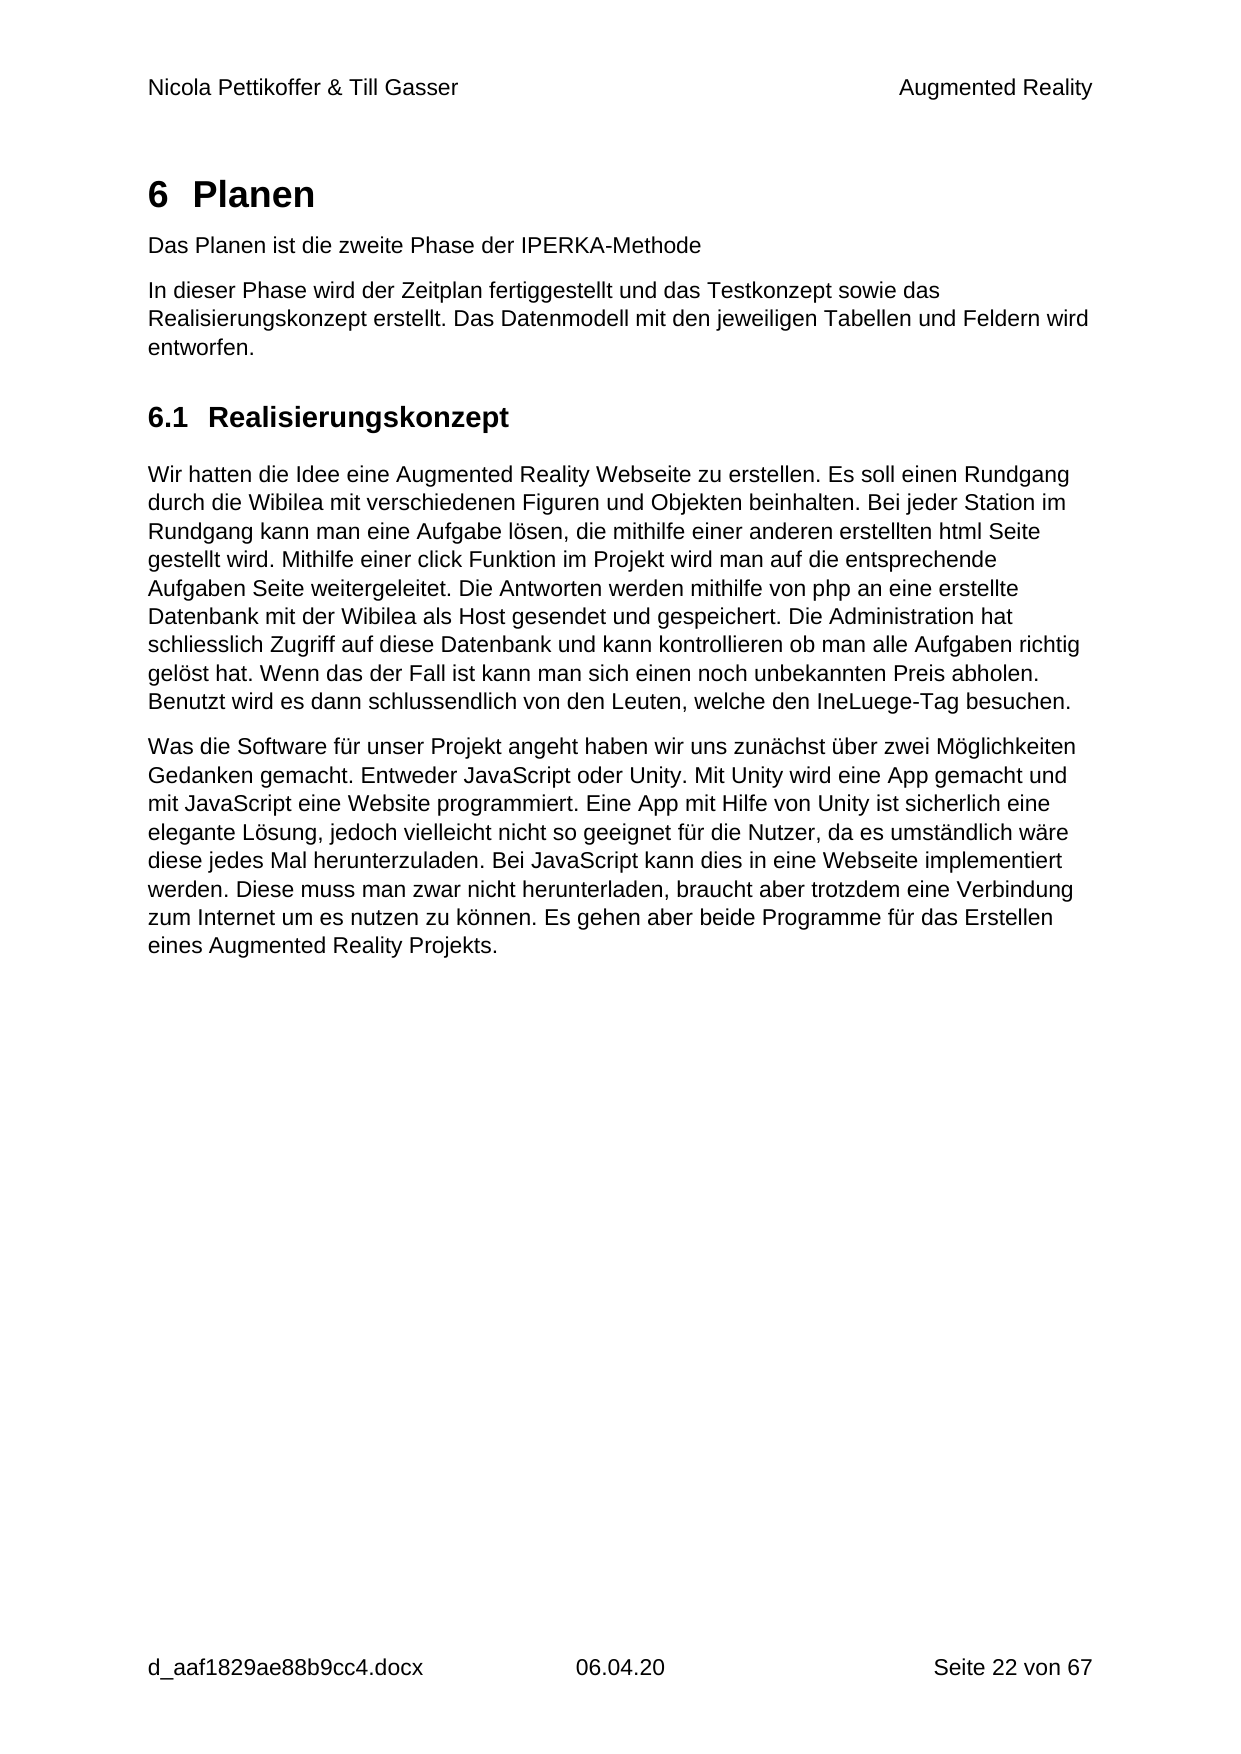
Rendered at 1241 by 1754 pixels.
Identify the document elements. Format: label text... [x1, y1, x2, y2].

text Wir hatten die Idee eine Augmented Reality Webseite zu erstellen. Es soll einen Rundgang durch die Wibilea mit verschiedenen Figuren und Objekten beinhalten. Bei jeder Station im Rundgang kann man eine Aufgabe lösen, die mithilfe einer anderen erstellten html Seite gestellt wird. Mithilfe einer click Funktion im Projekt wird man auf die entsprechende Aufgaben Seite weitergeleitet. Die Antworten werden mithilfe von php an eine erstellte Datenbank mit der Wibilea als Host gesendet und gespeichert. Die Administration hat schliesslich Zugriff auf diese Datenbank und kann kontrollieren ob man alle Aufgaben richtig gelöst hat. Wenn das der Fall ist kann man sich einen noch unbekannten Preis abholen. Benutzt wird es dann schlussendlich von den Leuten, welche den IneLuege-Tag besuchen. [148, 461, 1093, 714]
subtitle Planen [148, 173, 1093, 216]
subtitle Realisierungskonzept [148, 399, 1093, 433]
text In dieser Phase wird der Zeitplan fertiggestellt und das Testkonzept sowie das Realisierungskonzept erstellt. Das Datenmodell mit den jeweiligen Tabellen und Feldern wird entworfen. [148, 277, 1093, 360]
text Was die Software für unser Projekt angeht haben wir uns zunächst über zwei Möglichkeiten Gedanken gemacht. Entweder JavaScript oder Unity. Mit Unity wird eine App gemacht und mit JavaScript eine Website programmiert. Eine App mit Hilfe von Unity ist sicherlich eine elegante Lösung, jedoch vielleicht nicht so geeignet für die Nutzer, da es umständlich wäre diese jedes Mal herunterzuladen. Bei JavaScript kann dies in eine Webseite implementiert werden. Diese muss man zwar nicht herunterladen, braucht aber trotzdem eine Verbindung zum Internet um es nutzen zu können. Es gehen aber beide Programme für das Erstellen eines Augmented Reality Projekts. [148, 733, 1093, 959]
text Das Planen ist die zweite Phase der IPERKA-Methode [148, 232, 1093, 258]
